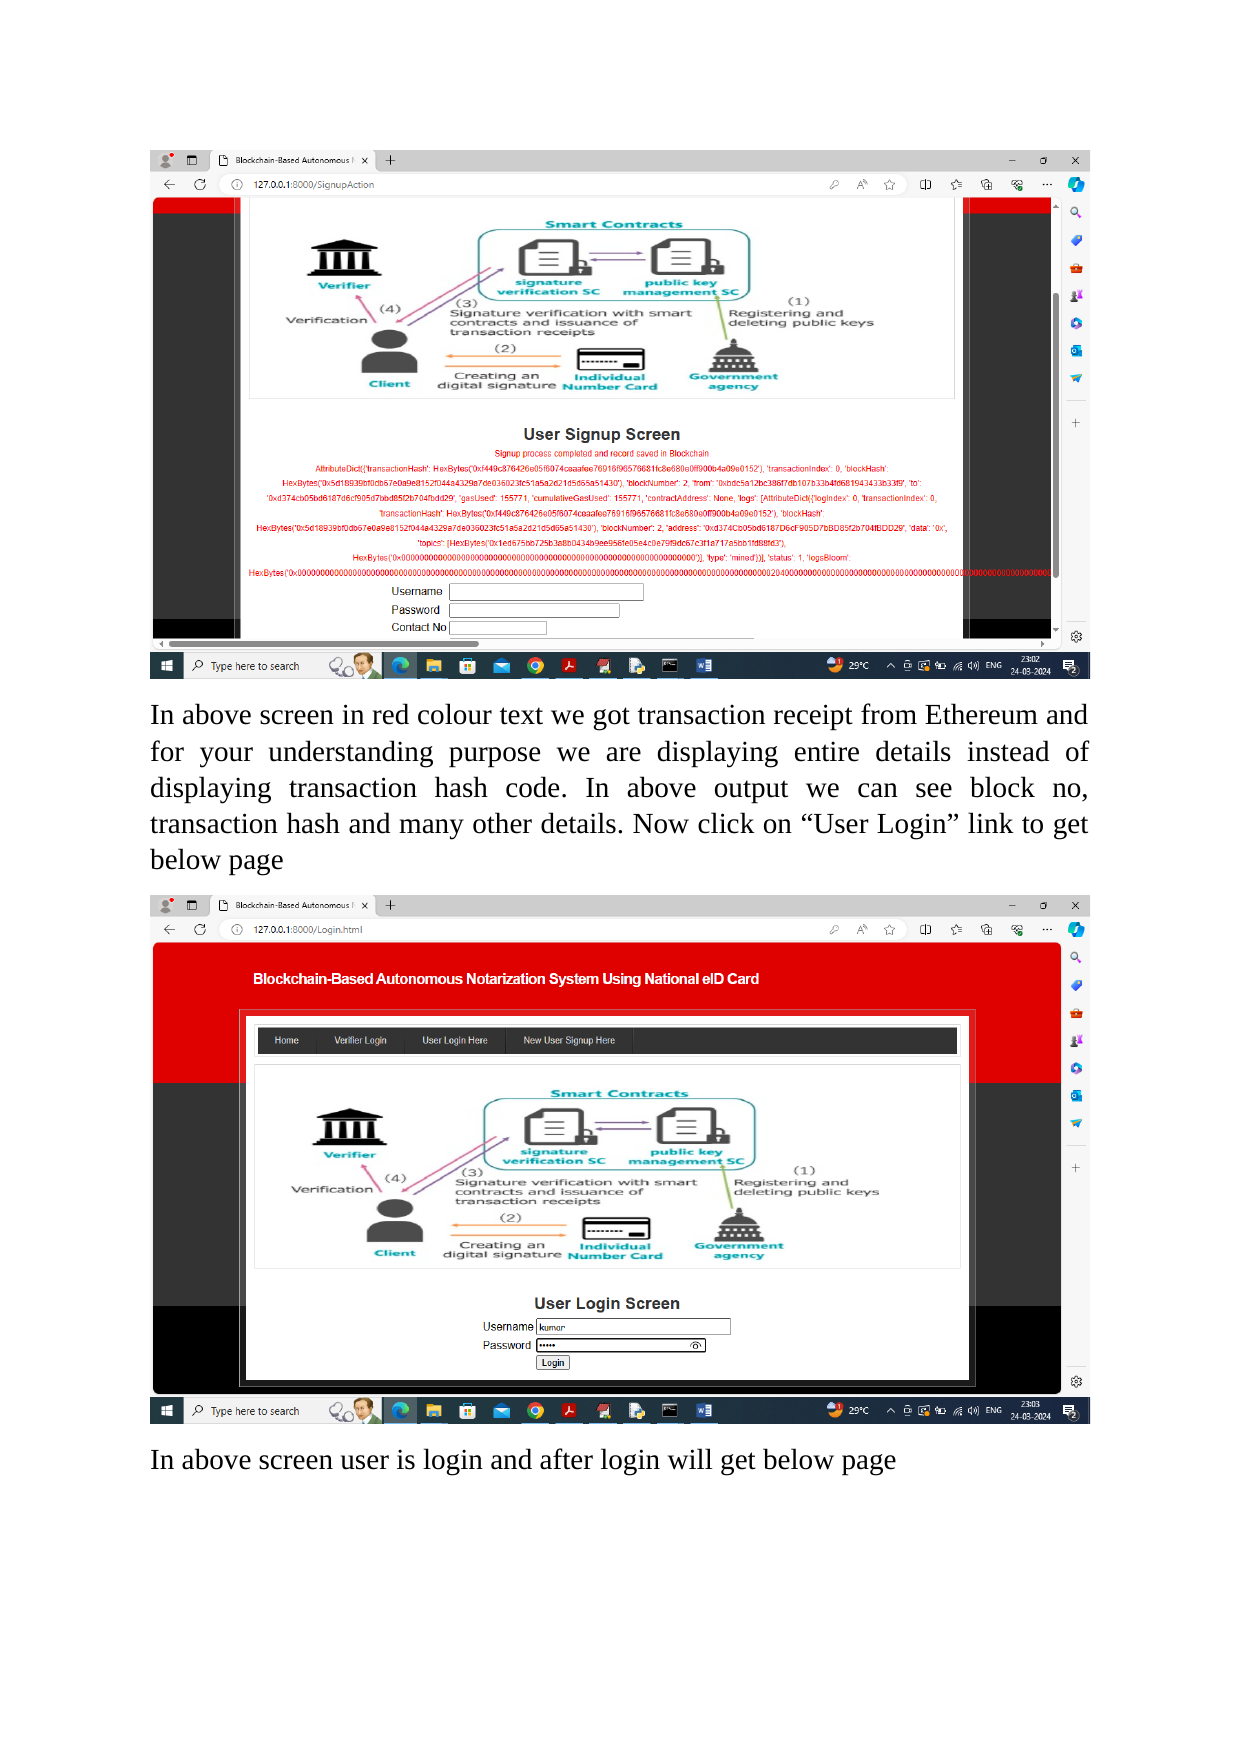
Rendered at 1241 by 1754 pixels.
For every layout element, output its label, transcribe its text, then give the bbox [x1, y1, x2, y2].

picture [150, 895, 1091, 1424]
text In above screen user is login and after login will get below page [150, 1442, 1090, 1476]
picture [150, 150, 1091, 679]
text In above screen in red colour text we got transaction receipt from Ethereum and for your understanding purpose we are displaying entire details instead of displaying transaction hash code. In above output we can see block no, transaction hash and many other details. Now click on “User Login” link to get below page [150, 697, 1090, 876]
